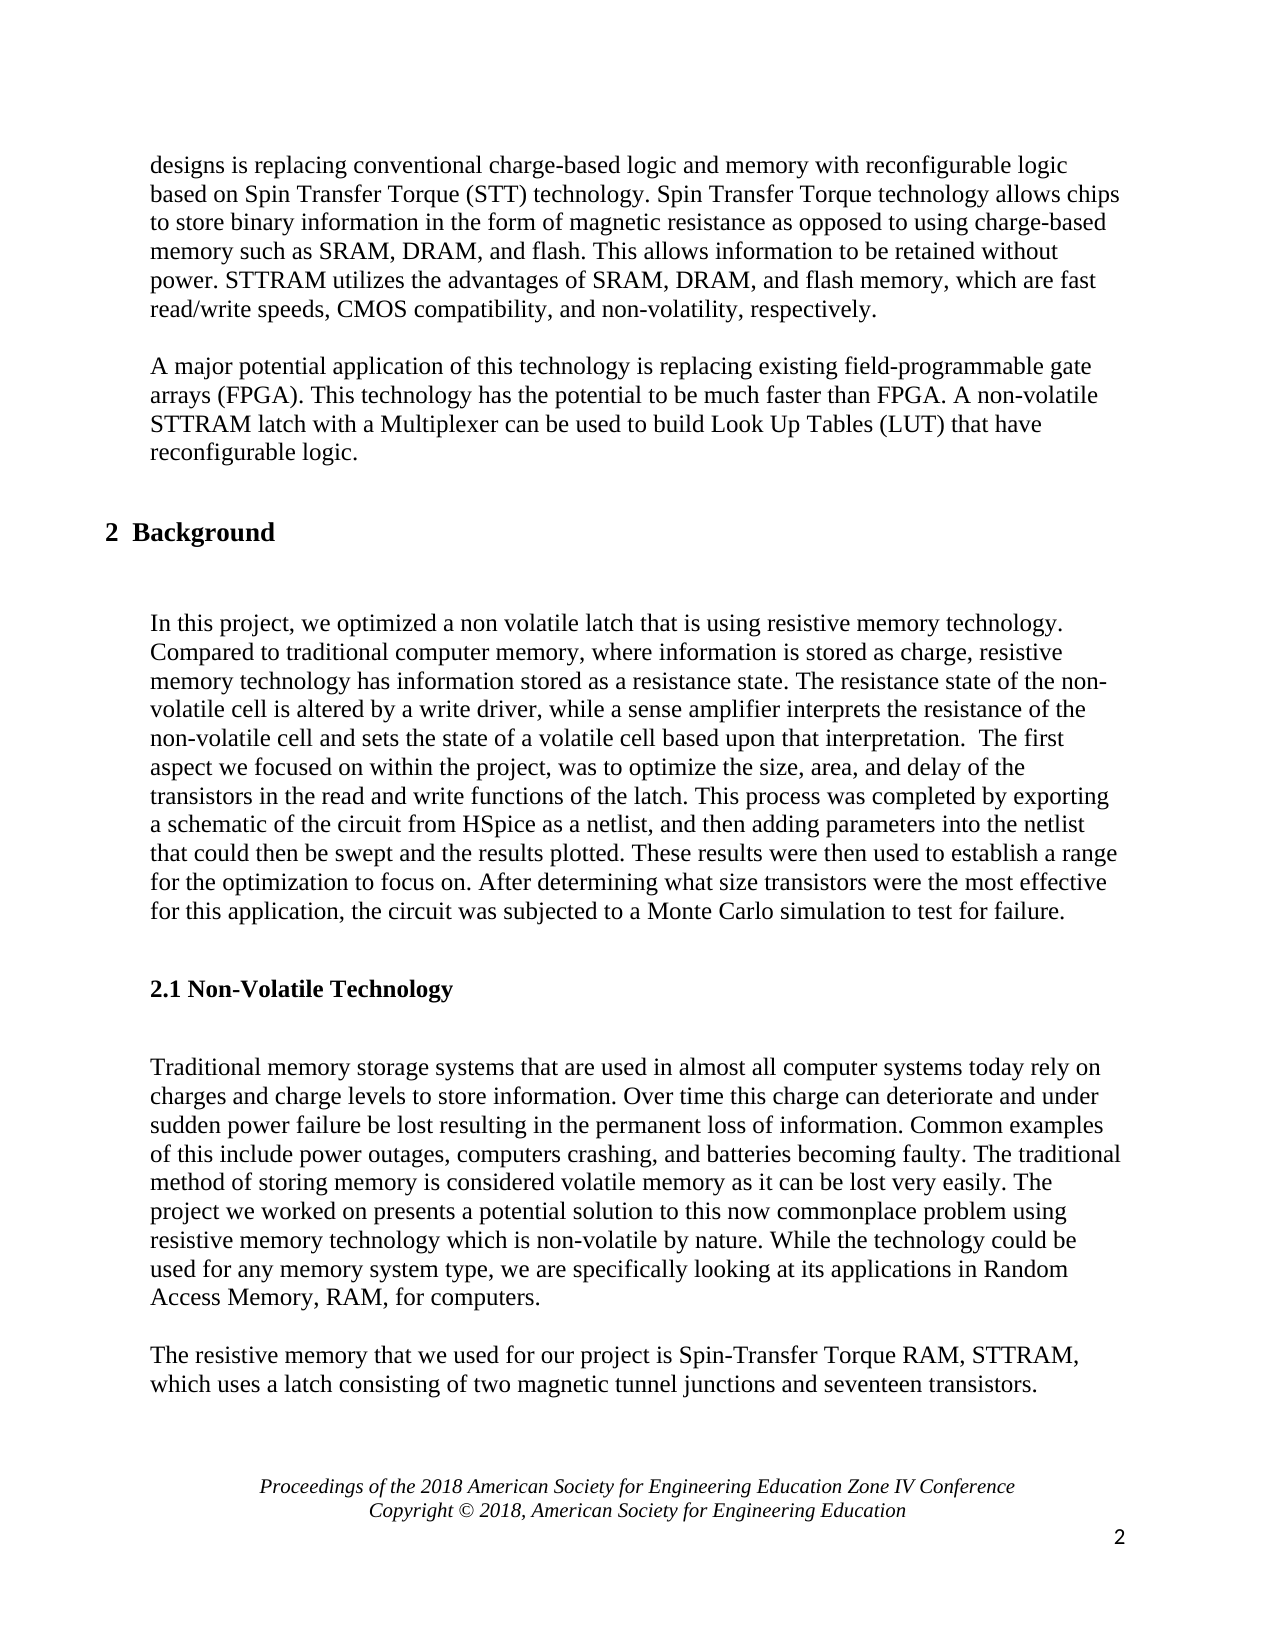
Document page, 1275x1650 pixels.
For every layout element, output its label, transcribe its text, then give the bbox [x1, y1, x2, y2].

text 2.1 Non-Volatile Technology [150, 974, 1125, 1003]
text A major potential application of this technology is replacing existing field-programmable gate arrays (FPGA). This technology has the potential to be much faster than FPGA. A non-volatile STTRAM latch with a Multiplexer can be used to build Look Up Tables (LUT) that have reconfigurable logic. [150, 351, 1125, 466]
text In this project, we optimized a non volatile latch that is using resistive memory technology. Compared to traditional computer memory, where information is stored as charge, resistive memory technology has information stored as a resistance state. The resistance state of the non-volatile cell is altered by a write driver, while a sense amplifier interprets the resistance of the non-volatile cell and sets the state of a volatile cell based upon that interpretation. The first aspect we focused on within the project, was to optimize the size, area, and delay of the transistors in the read and write functions of the latch. This process was completed by exporting a schematic of the circuit from HSpice as a netlist, and then adding parameters into the netlist that could then be swept and the results plotted. These results were then used to establish a range for the optimization to focus on. After determining what size transistors were the most effective for this application, the circuit was subjected to a Monte Carlo simulation to test for failure. [150, 608, 1125, 924]
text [150, 150, 1125, 322]
text Traditional memory storage systems that are used in almost all computer systems today rely on charges and charge levels to store information. Over time this charge can deteriorate and under sudden power failure be lost resulting in the permanent loss of information. Common examples of this include power outages, computers crashing, and batteries becoming faulty. The traditional method of storing memory is considered volatile memory as it can be lost very easily. The project we worked on presents a potential solution to this now commonplace problem using resistive memory technology which is non-volatile by nature. While the technology could be used for any memory system type, we are specifically looking at its applications in Random Access Memory, RAM, for computers. [150, 1052, 1125, 1311]
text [150, 1340, 1125, 1397]
subtitle 2 Background [105, 516, 1125, 547]
